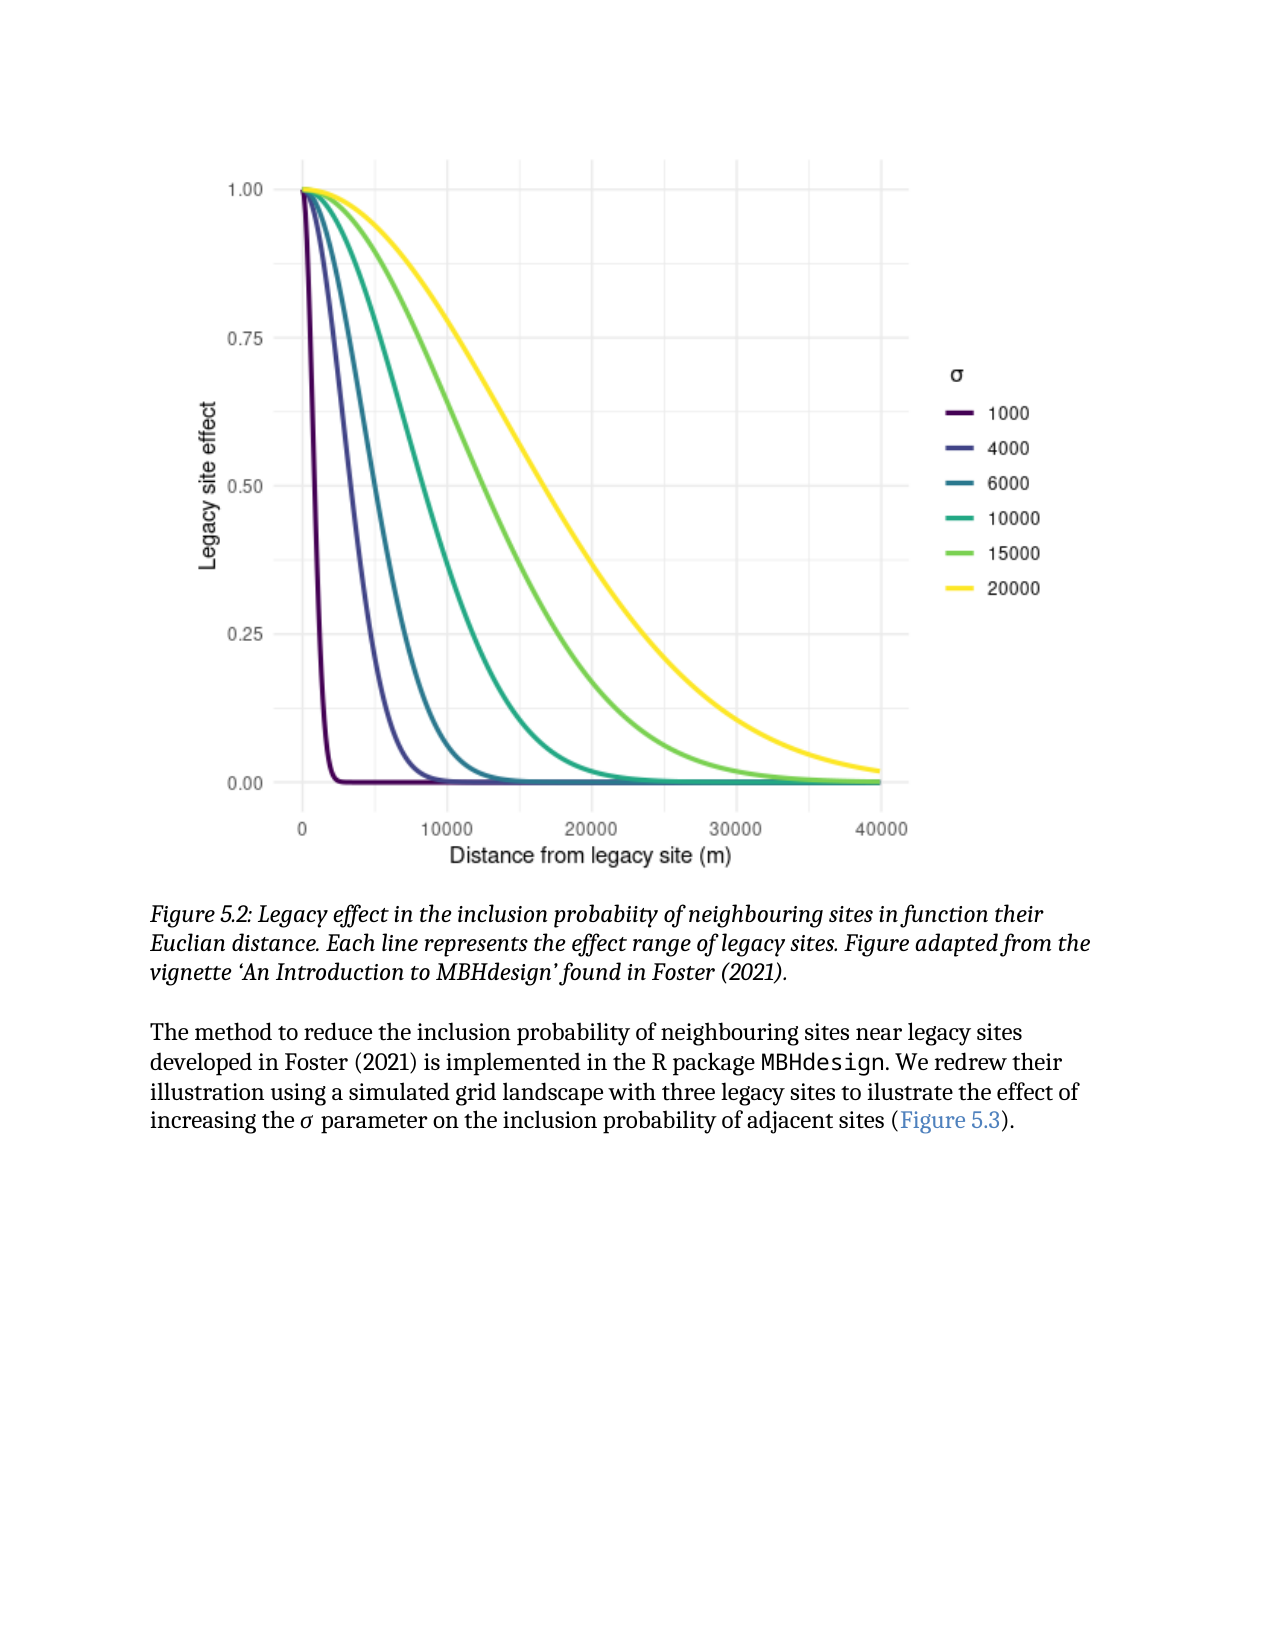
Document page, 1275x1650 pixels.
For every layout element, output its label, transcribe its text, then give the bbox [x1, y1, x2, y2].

picture [188, 150, 1064, 880]
text The method to reduce the inclusion probability of neighbouring sites near legacy sites developed in Foster (2021) is implemented in the R package MBHdesign. We redrew their illustration using a simulated grid landscape with three legacy sites to ilustrate the effect of increasing the parameter on the inclusion probability of adjacent sites (Figure 5.3). [150, 1017, 1125, 1135]
table_header Figure 5.2: Legacy effect in the inclusion probabiity of neighbouring sites in function their Euclian distance. Each line represents the effect range of legacy sites. Figure adapted from the vignette ‘An Introduction to MBHdesign’ found in Foster (2021). [139, 150, 1114, 999]
